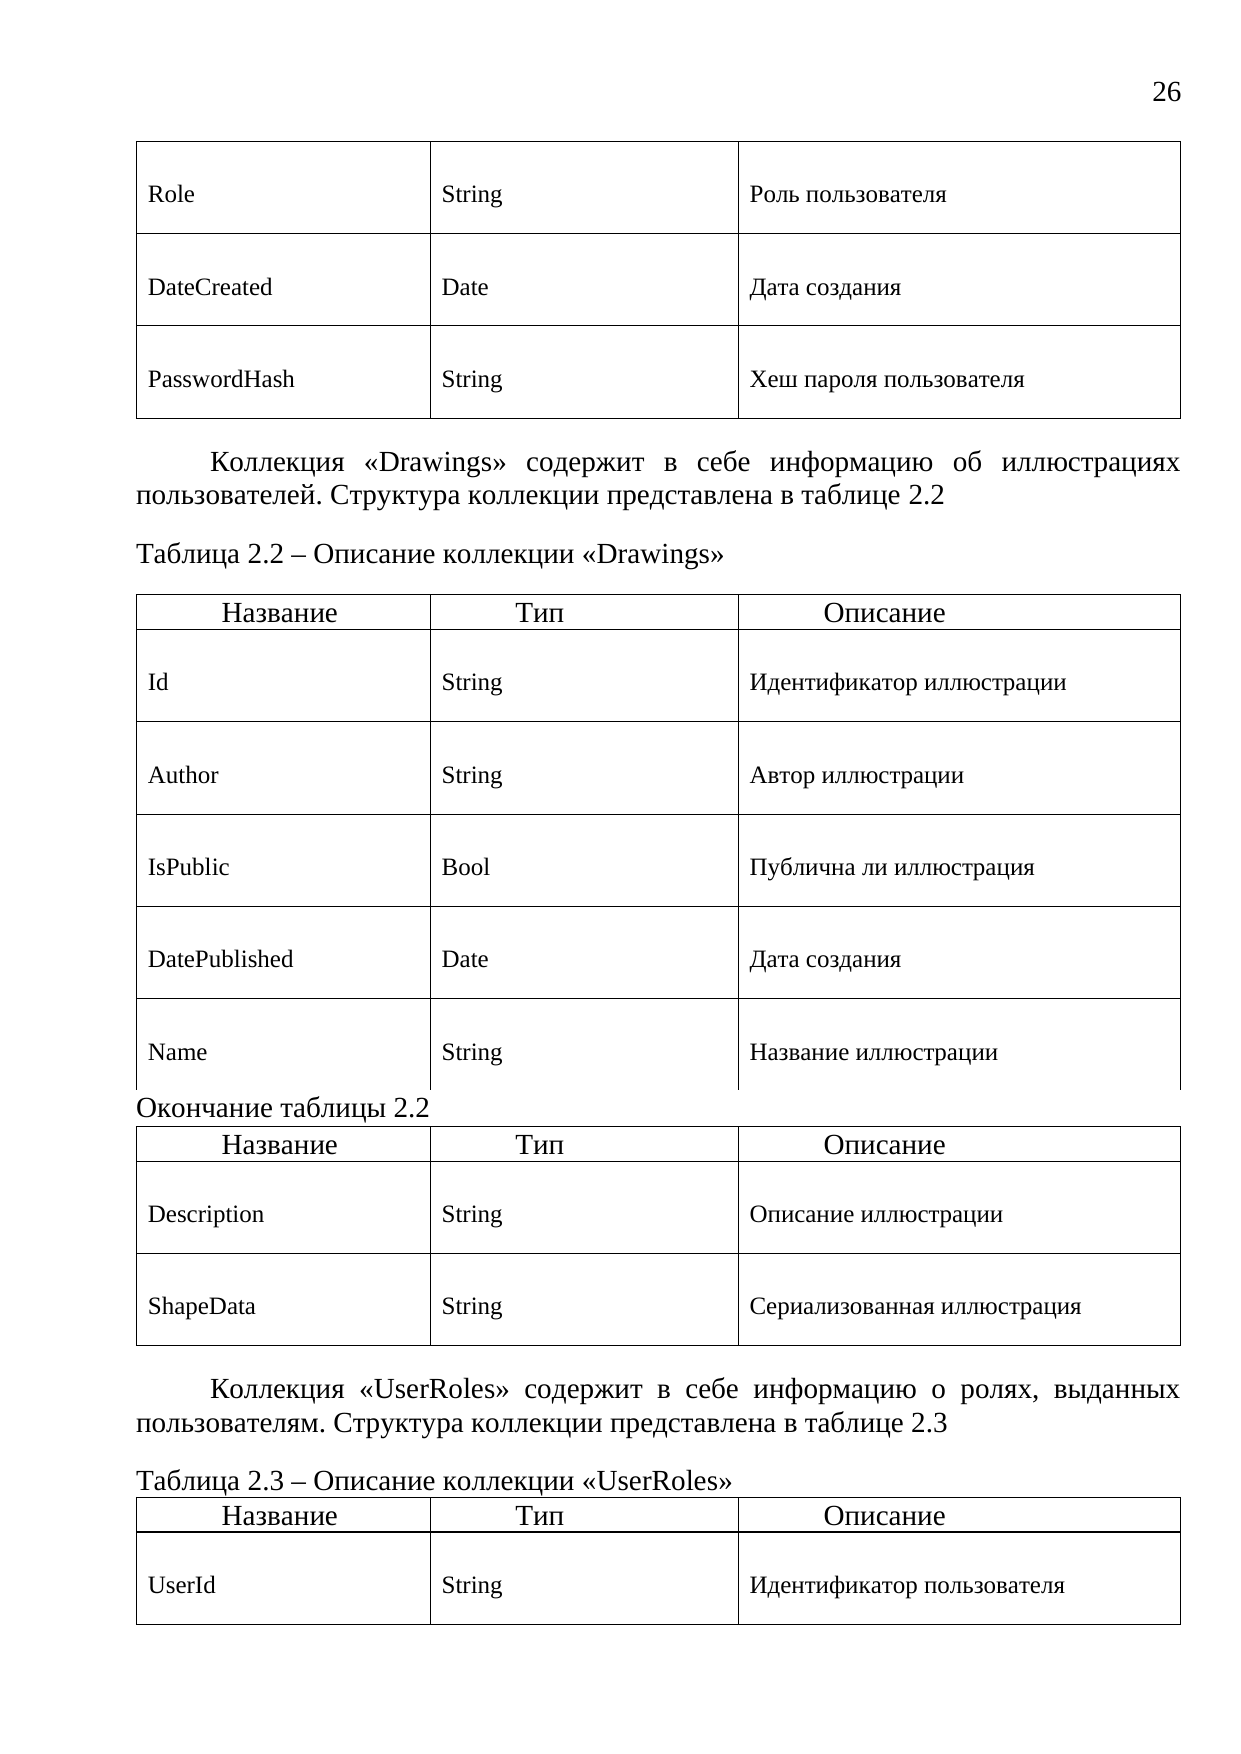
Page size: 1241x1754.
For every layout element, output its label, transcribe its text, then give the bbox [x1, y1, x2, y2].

text Таблица 2.3 – Описание коллекции «UserRoles» [136, 1463, 1181, 1497]
table_cell String [431, 326, 738, 418]
table_header Тип [431, 595, 738, 629]
table_cell String [431, 630, 738, 721]
table_header Название [137, 1498, 430, 1531]
table_cell PasswordHash [137, 326, 430, 418]
table_cell Date [431, 234, 738, 325]
text Коллекция «UserRoles» содержит в себе информацию о ролях, выданных пользователям. Структура коллекции представлена в таблице 2.3 [136, 1371, 1181, 1438]
table_cell String [431, 142, 738, 233]
table_cell String [431, 999, 738, 1090]
table_header Описание [739, 1498, 1180, 1531]
text Окончание таблицы 2.2 [136, 1090, 1181, 1124]
table_header Описание [739, 595, 1180, 629]
table_cell Bool [431, 815, 738, 906]
table_cell DateCreated [137, 234, 430, 325]
table_header Название [137, 1127, 430, 1161]
table_cell Роль пользователя [739, 142, 1180, 233]
table_cell Описание иллюстрации [739, 1162, 1180, 1253]
table_cell Дата создания [739, 907, 1180, 998]
text Таблица 2.2 – Описание коллекции «Drawings» [136, 536, 1181, 569]
table_cell String [431, 722, 738, 813]
table_cell Хеш пароля пользователя [739, 326, 1180, 418]
table_header Описание [739, 1127, 1180, 1161]
table_cell Description [137, 1162, 430, 1253]
table_cell String [431, 1162, 738, 1253]
table_cell Автор иллюстрации [739, 722, 1180, 813]
table_cell Идентификатор пользователя [739, 1533, 1180, 1624]
table_cell Name [137, 999, 430, 1090]
table_cell Date [431, 907, 738, 998]
table_header Название [137, 595, 430, 629]
table_cell Название иллюстрации [739, 999, 1180, 1090]
table_cell Author [137, 722, 430, 813]
table_header Тип [431, 1498, 738, 1531]
table_cell Role [137, 142, 430, 233]
table_cell Публична ли иллюстрация [739, 815, 1180, 906]
table_cell String [431, 1254, 738, 1345]
table_cell ShapeData [137, 1254, 430, 1345]
table_cell Идентификатор иллюстрации [739, 630, 1180, 721]
text Коллекция «Drawings» содержит в себе информацию об иллюстрациях пользователей. Структура коллекции представлена в таблице 2.2 [136, 444, 1181, 511]
table_cell String [431, 1533, 738, 1624]
table_cell UserId [137, 1533, 430, 1624]
table_cell DatePublished [137, 907, 430, 998]
table_cell Сериализованная иллюстрация [739, 1254, 1180, 1345]
table_cell IsPublic [137, 815, 430, 906]
table_header Тип [431, 1127, 738, 1161]
table_cell Дата создания [739, 234, 1180, 325]
table_cell Id [137, 630, 430, 721]
